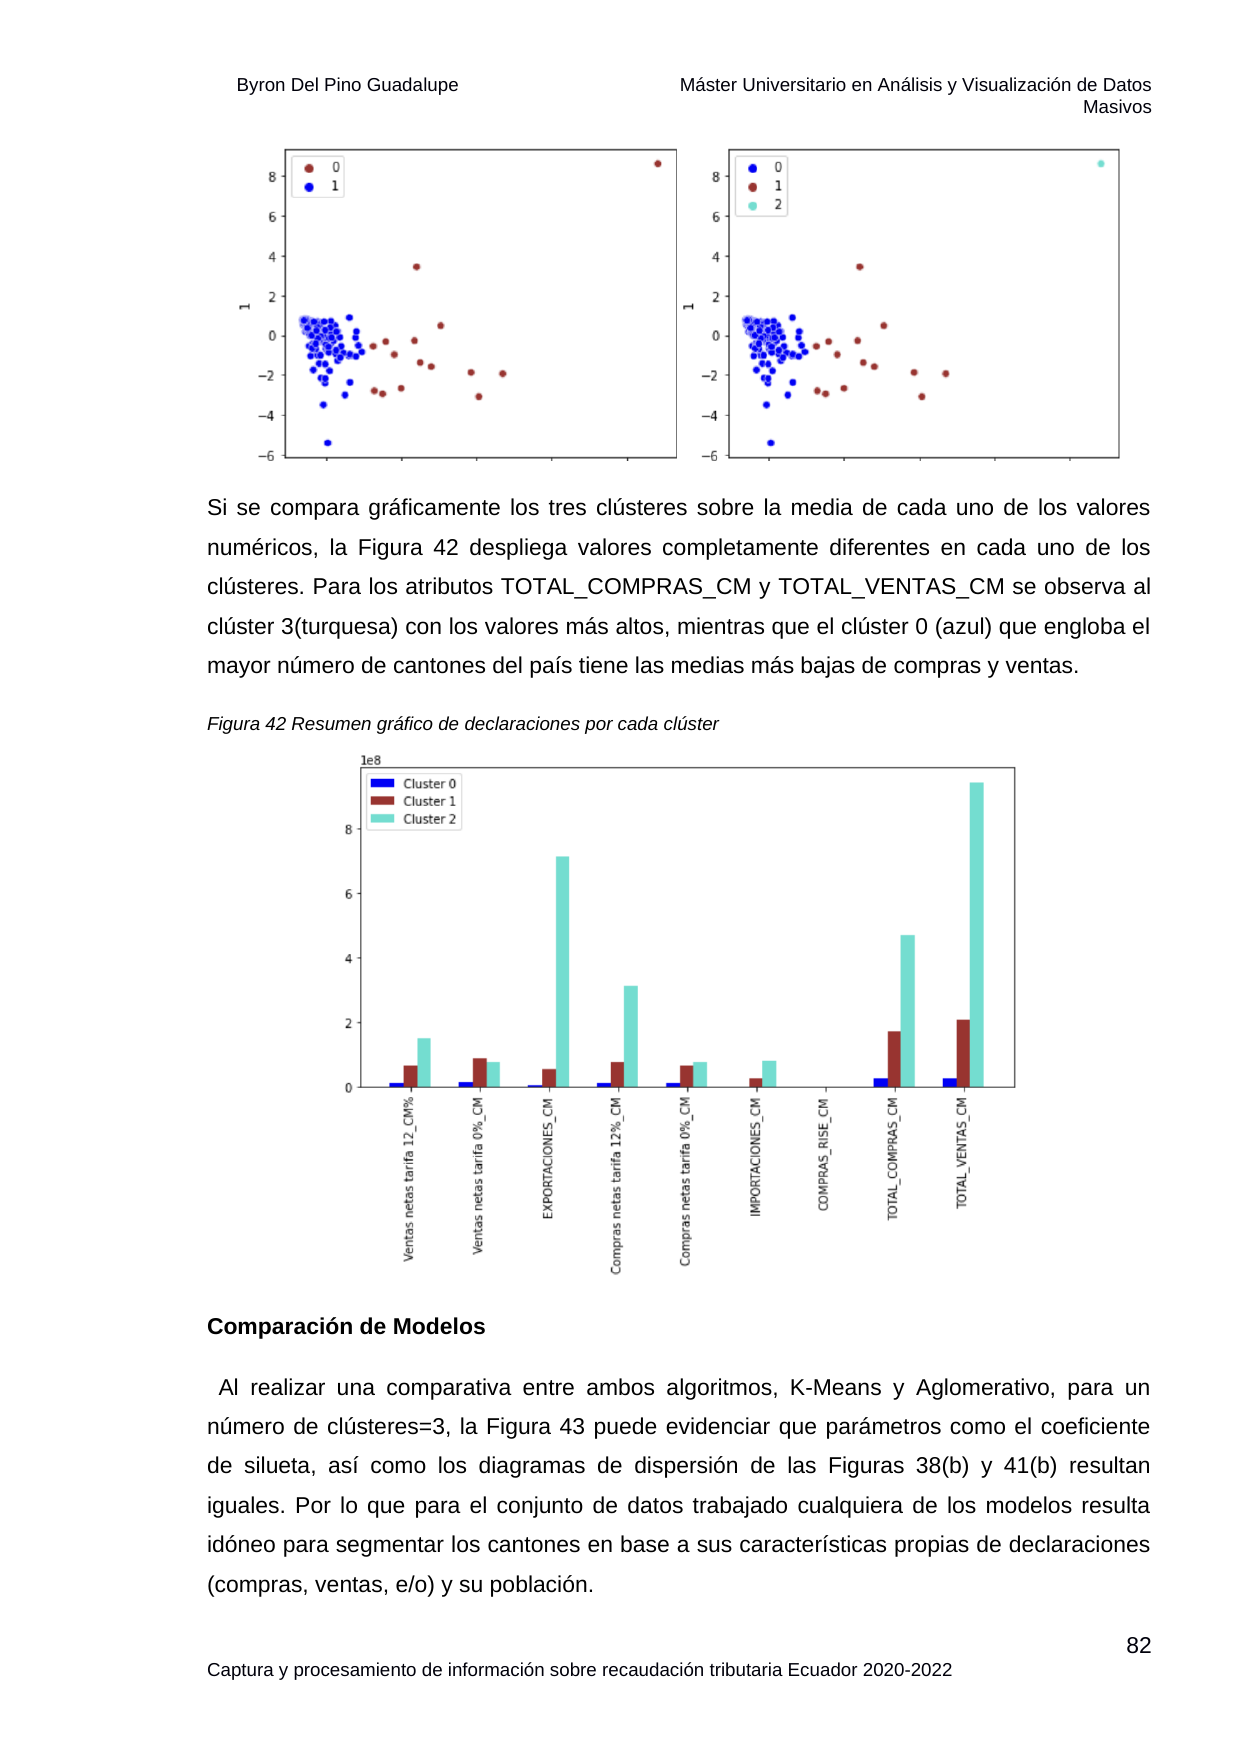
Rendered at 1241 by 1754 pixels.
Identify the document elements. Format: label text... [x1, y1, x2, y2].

picture [336, 755, 1023, 1280]
text Si se compara gráficamente los tres clústeres sobre la media de cada uno de los valores numéricos, la Figura 42 despliega valores completamente diferentes en cada uno de los clústeres. Para los atributos TOTAL_COMPRAS_CM y TOTAL_VENTAS_CM se observa al clúster 3(turquesa) con los valores más altos, mientras que el clúster 0 (azul) que engloba el mayor número de cantones del país tiene las medias más bajas de compras y ventas. [207, 494, 1152, 679]
picture [234, 147, 1124, 461]
text Al realizar una comparativa entre ambos algoritmos, K-Means y Aglomerativo, para un número de clústeres=3, la Figura 43 puede evidenciar que parámetros como el coeficiente de silueta, así como los diagramas de dispersión de las Figuras 38(b) y 41(b) resultan iguales. Por lo que para el conjunto de datos trabajado cualquiera de los modelos resulta idóneo para segmentar los cantones en base a sus características propias de declaraciones (compras, ventas, e/o) y su población. [207, 1373, 1152, 1597]
text Figura 42 Resumen gráfico de declaraciones por cada clúster [207, 713, 1152, 734]
text Comparación de Modelos [207, 1313, 1152, 1339]
